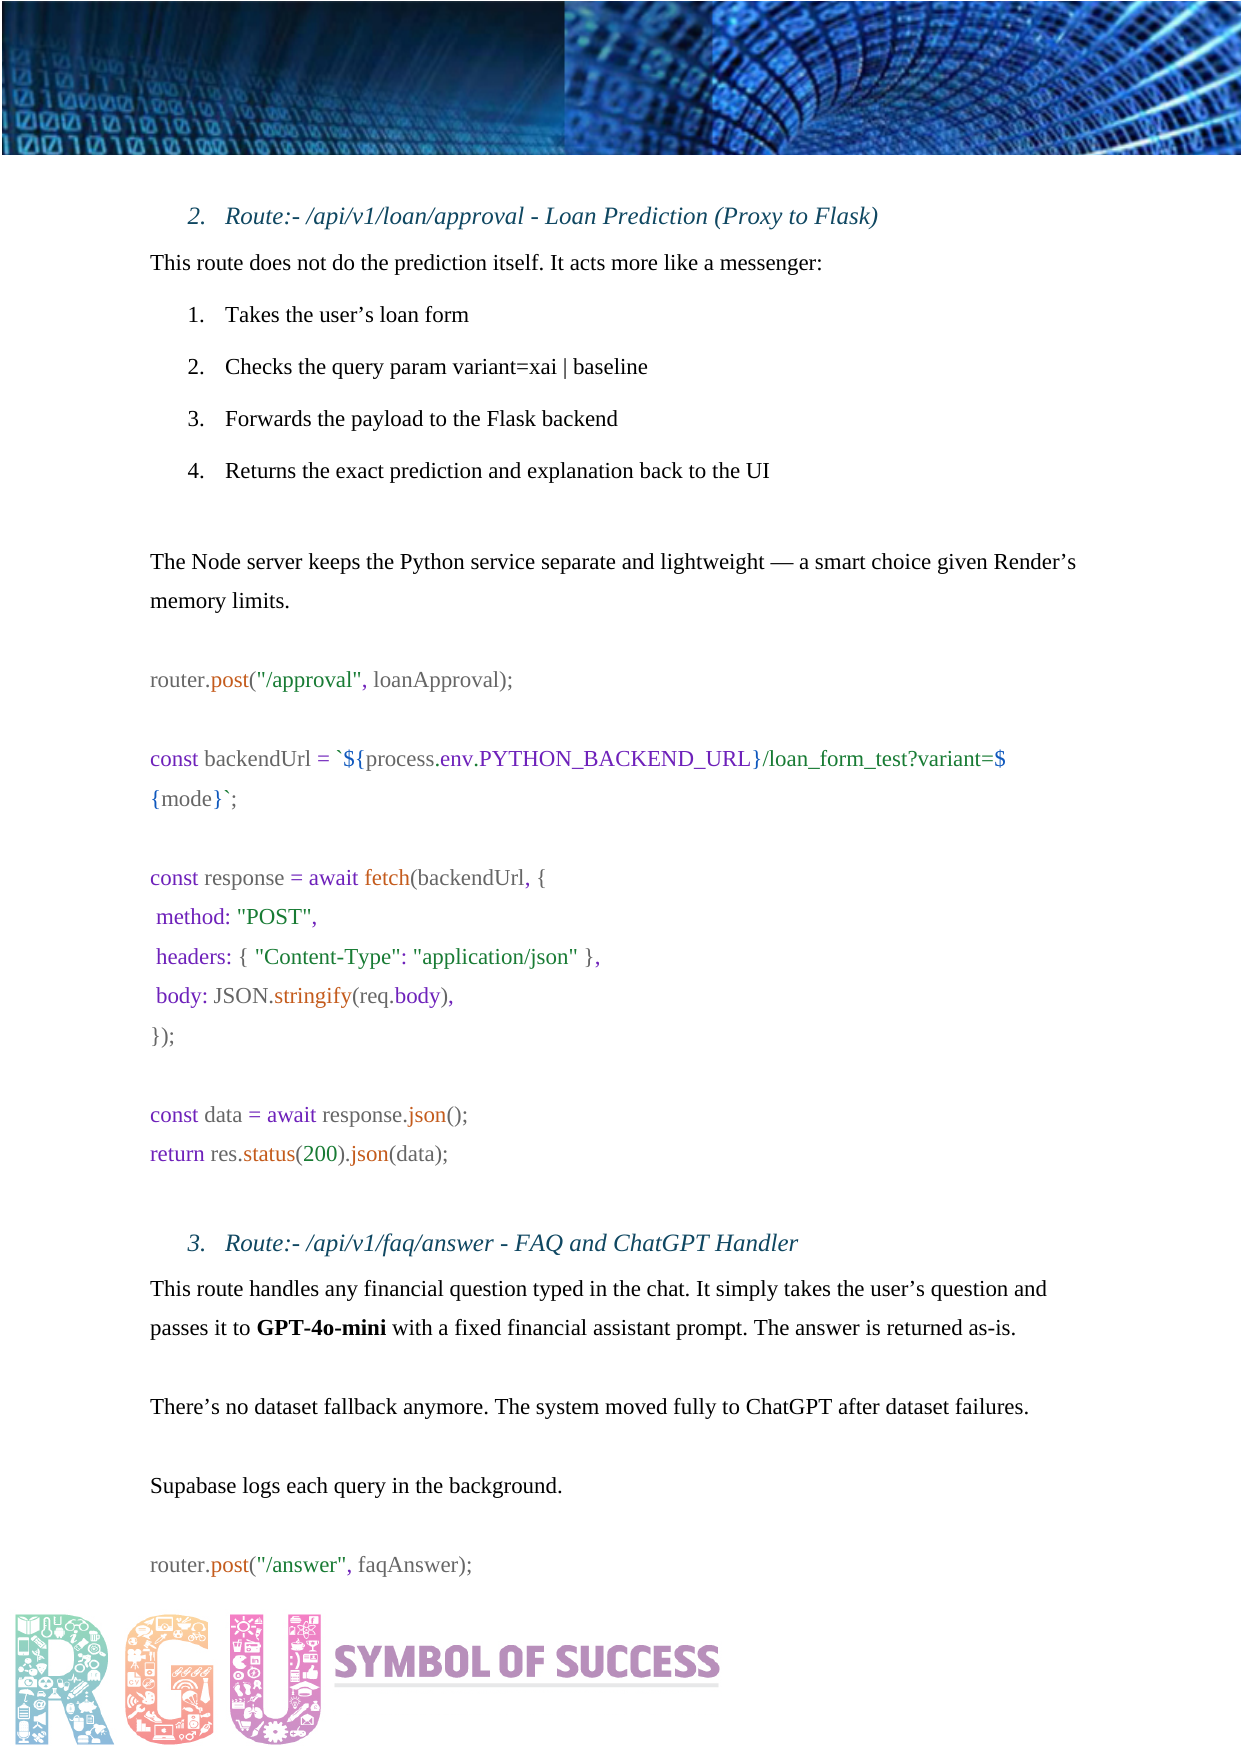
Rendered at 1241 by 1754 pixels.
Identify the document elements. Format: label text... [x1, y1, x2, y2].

text const backendUrl = `${process.env.PYTHON_BACKEND_URL}/loan_form_test?variant=${mode}`; [150, 746, 1090, 811]
list Takes the user’s loan form [187, 301, 1090, 327]
text This route does not do the prediction itself. It acts more like a messenger: [150, 249, 1090, 275]
text const response = await fetch(backendUrl, { [150, 864, 1090, 890]
text method: "POST", [150, 903, 1090, 930]
text body: JSON.stringify(req.body), [150, 982, 1090, 1009]
text router.post("/answer", faqAnswer); [150, 1551, 1090, 1578]
text Supabase logs each query in the background. [150, 1472, 1090, 1499]
subtitle Route:- /api/v1/faq/answer - FAQ and ChatGPT Handler [187, 1228, 1090, 1256]
text router.post("/approval", loanApproval); [150, 667, 1090, 693]
text headers: { "Content-Type": "application/json" }, [150, 943, 1090, 969]
text This route handles any financial question typed in the chat. It simply takes the user’s question and passes it to GPT-4o-mini with a fixed financial assistant prompt. The answer is returned as-is. [150, 1275, 1090, 1341]
subtitle Route:- /api/v1/loan/approval - Loan Prediction (Proxy to Flask) [187, 201, 1090, 230]
text }); [150, 1022, 1090, 1048]
list Forwards the payload to the Flask backend [187, 405, 1090, 431]
text There’s no dataset fallback anymore. The system moved fully to ChatGPT after dataset failures. [150, 1393, 1090, 1420]
list Checks the query param variant=xai | baseline [187, 353, 1090, 379]
text const data = await response.json(); [150, 1101, 1090, 1127]
text return res.status(200).json(data); [150, 1140, 1090, 1167]
subtitle Trust survey storage [1, 1603, 733, 1754]
picture [2, 1, 1241, 155]
text The Node server keeps the Python service separate and lightweight — a smart choice given Render’s memory limits. [150, 548, 1090, 614]
list Returns the exact prediction and explanation back to the UI [187, 457, 1090, 483]
